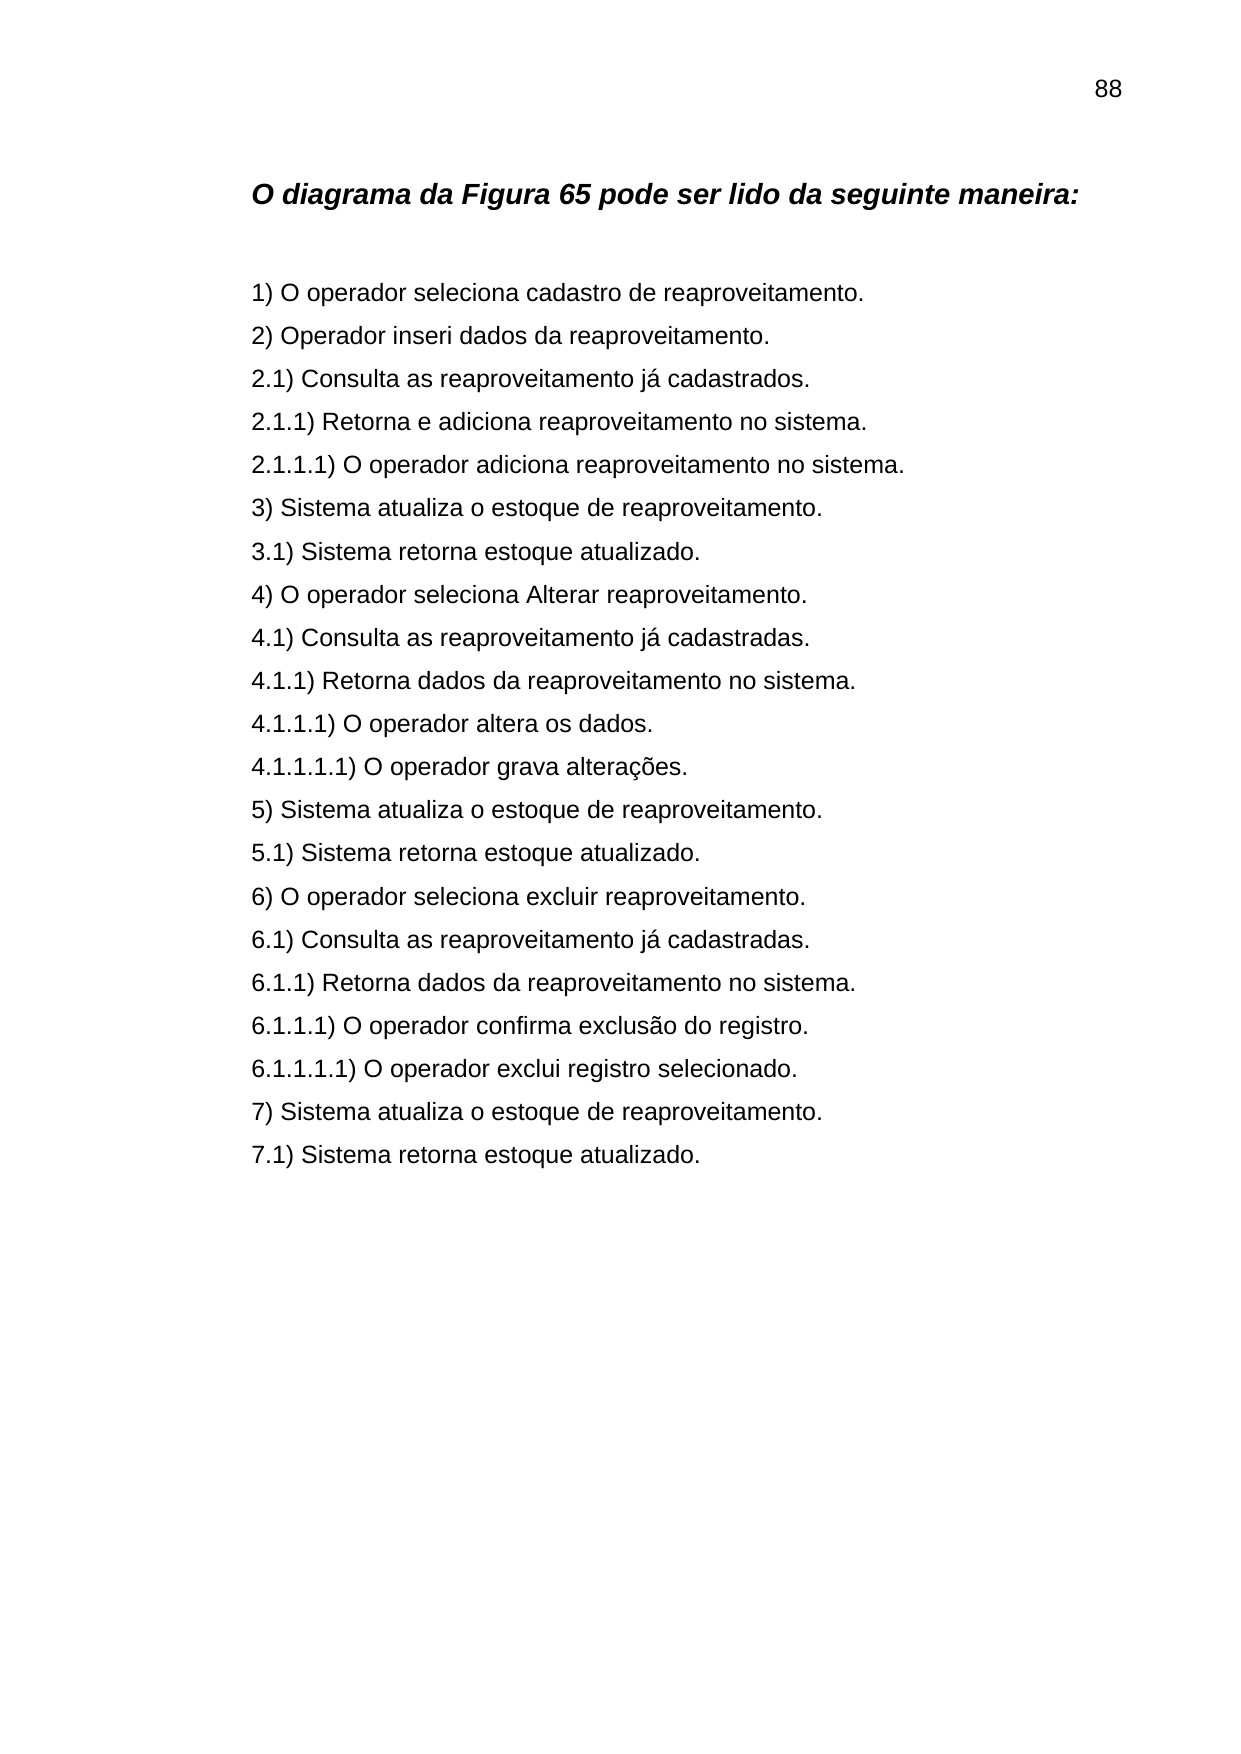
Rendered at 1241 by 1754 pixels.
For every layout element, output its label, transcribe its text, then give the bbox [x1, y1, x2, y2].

text 5) Sistema atualiza o estoque de reaproveitamento. [177, 795, 1122, 824]
text 3.1) Sistema retorna estoque atualizado. [177, 537, 1122, 565]
text 4.1.1.1.1) O operador grava alterações. [177, 752, 1122, 781]
text 5.1) Sistema retorna estoque atualizado. [177, 838, 1122, 867]
text 1) O operador seleciona cadastro de reaproveitamento. [177, 278, 1122, 307]
text 4.1.1) Retorna dados da reaproveitamento no sistema. [177, 666, 1122, 695]
text 6.1.1) Retorna dados da reaproveitamento no sistema. [177, 968, 1122, 997]
text 2) Operador inseri dados da reaproveitamento. [177, 321, 1122, 350]
text 2.1.1) Retorna e adiciona reaproveitamento no sistema. [177, 407, 1122, 436]
text 4.1) Consulta as reaproveitamento já cadastradas. [177, 623, 1122, 652]
text 4.1.1.1) O operador altera os dados. [177, 709, 1122, 738]
text 4) O operador seleciona Alterar reaproveitamento. [177, 580, 1122, 608]
text 2.1.1.1) O operador adiciona reaproveitamento no sistema. [177, 450, 1122, 479]
text 2.1) Consulta as reaproveitamento já cadastrados. [177, 364, 1122, 393]
text 6) O operador seleciona excluir reaproveitamento. [177, 882, 1122, 910]
text O diagrama da Figura 65 pode ser lido da seguinte maneira: [177, 177, 1122, 211]
text 7) Sistema atualiza o estoque de reaproveitamento. [177, 1097, 1122, 1126]
text 7.1) Sistema retorna estoque atualizado. [177, 1140, 1122, 1169]
text 6.1.1.1) O operador confirma exclusão do registro. [177, 1011, 1122, 1040]
text 6.1.1.1.1) O operador exclui registro selecionado. [177, 1054, 1122, 1083]
text 6.1) Consulta as reaproveitamento já cadastradas. [177, 925, 1122, 953]
text 3) Sistema atualiza o estoque de reaproveitamento. [177, 493, 1122, 522]
